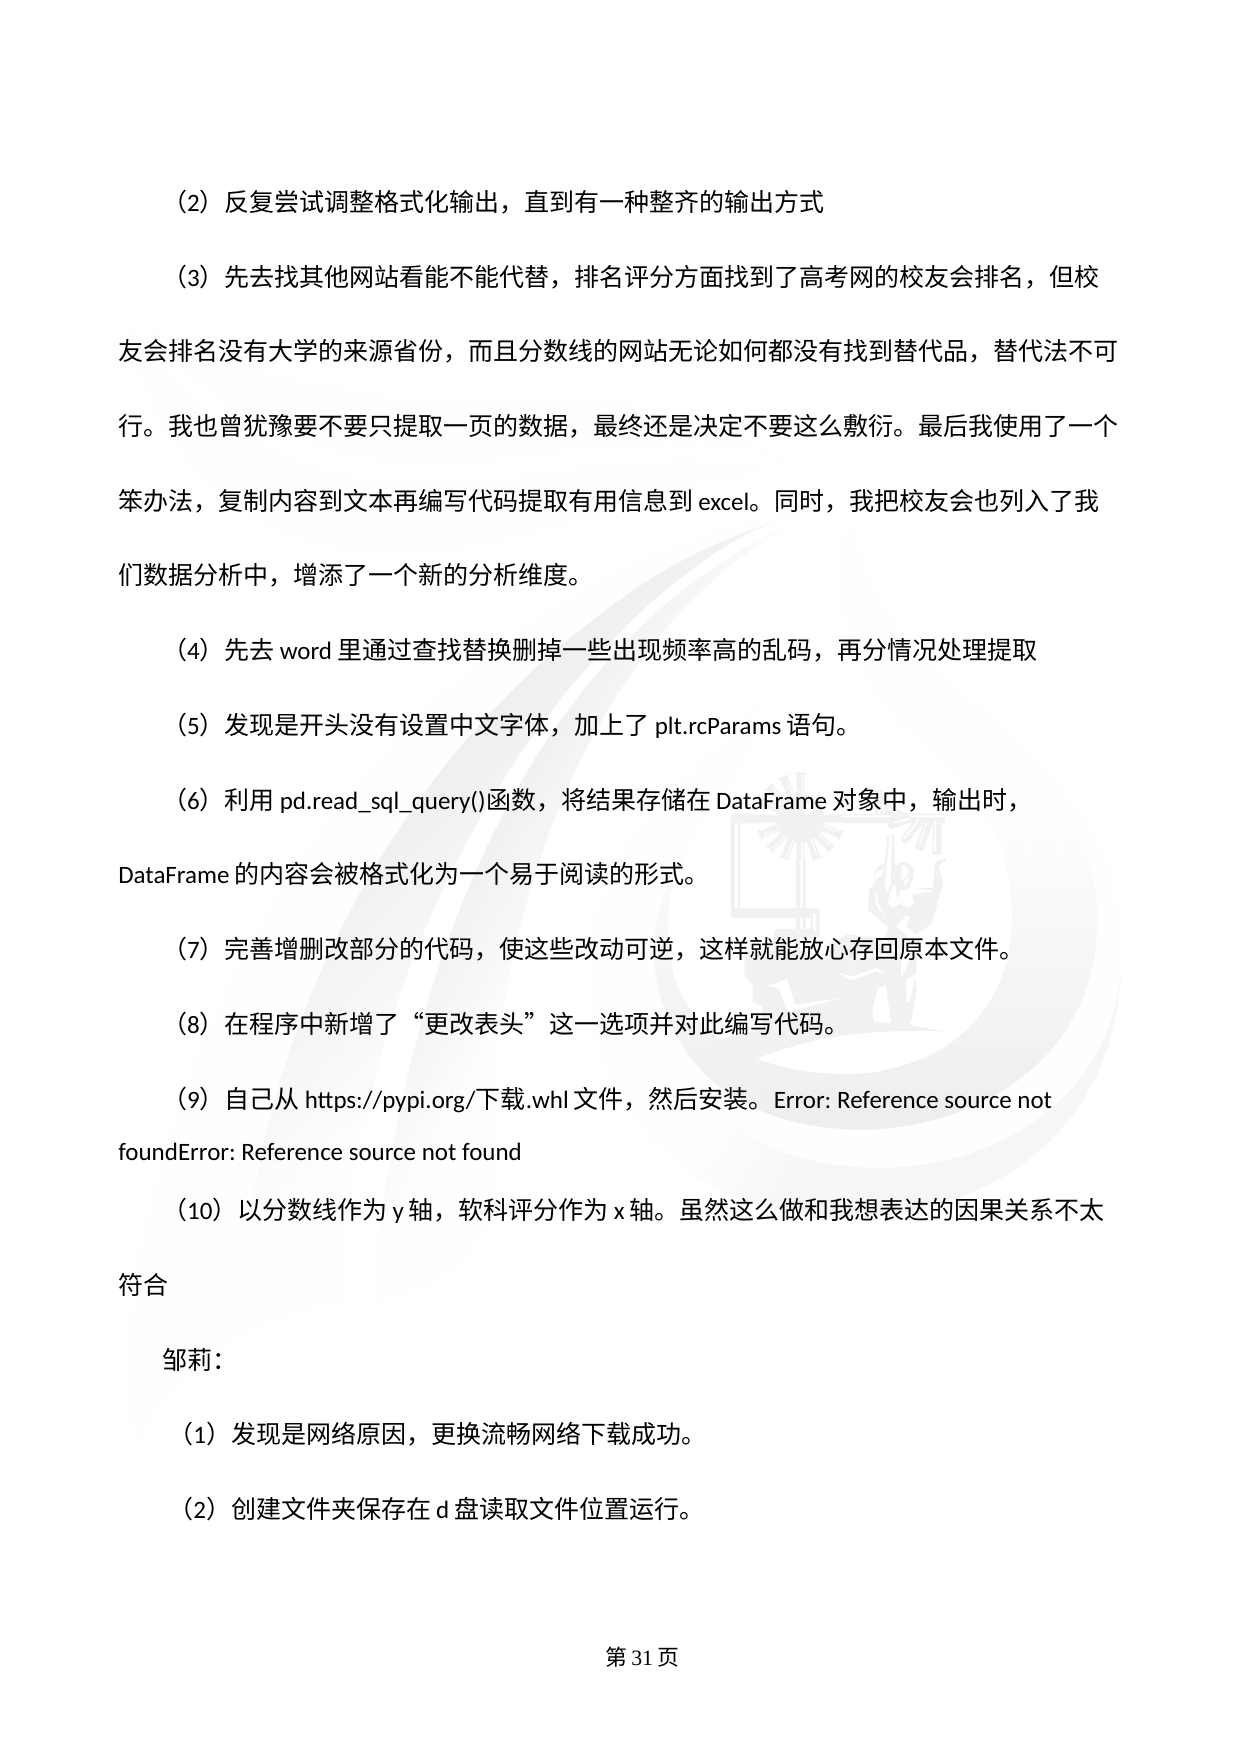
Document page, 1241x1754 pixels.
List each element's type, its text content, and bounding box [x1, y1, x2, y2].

list 发现是网络原因，更换流畅网络下载成功。 [147, 1399, 1122, 1467]
list 先去找其他网站看能不能代替，排名评分方面找到了高考网的校友会排名，但校友会排名没有大学的来源省份，而且分数线的网站无论如何都没有找到替代品，替代法不可行。我也曾犹豫要不要只提取一页的数据，最终还是决定不要这么敷衍。最后我使用了一个笨办法，复制内容到文本再编写代码提取有用信息到excel。同时，我把校友会也列入了我们数据分析中，增添了一个新的分析维度。 [118, 241, 1122, 608]
list 先去word里通过查找替换删掉一些出现频率高的乱码，再分情况处理提取 [118, 615, 1122, 683]
list 反复尝试调整格式化输出，直到有一种整齐的输出方式 [118, 166, 1122, 234]
text 邹莉： [118, 1324, 1122, 1392]
list 以分数线作为y轴，软科评分作为x轴。虽然这么做和我想表达的因果关系不太符合 [118, 1175, 1122, 1317]
list 完善增删改部分的代码，使这些改动可逆，这样就能放心存回原本文件。 [118, 914, 1122, 982]
list 利用pd.read_sql_query()函数，将结果存储在DataFrame对象中，输出时，DataFrame的内容会被格式化为一个易于阅读的形式。 [118, 764, 1122, 907]
list 发现是开头没有设置中文字体，加上了plt.rcParams语句。 [118, 689, 1122, 757]
list 在程序中新增了“更改表头”这一选项并对此编写代码。 [118, 988, 1122, 1056]
list 创建文件夹保存在d盘读取文件位置运行。 [147, 1474, 1122, 1542]
